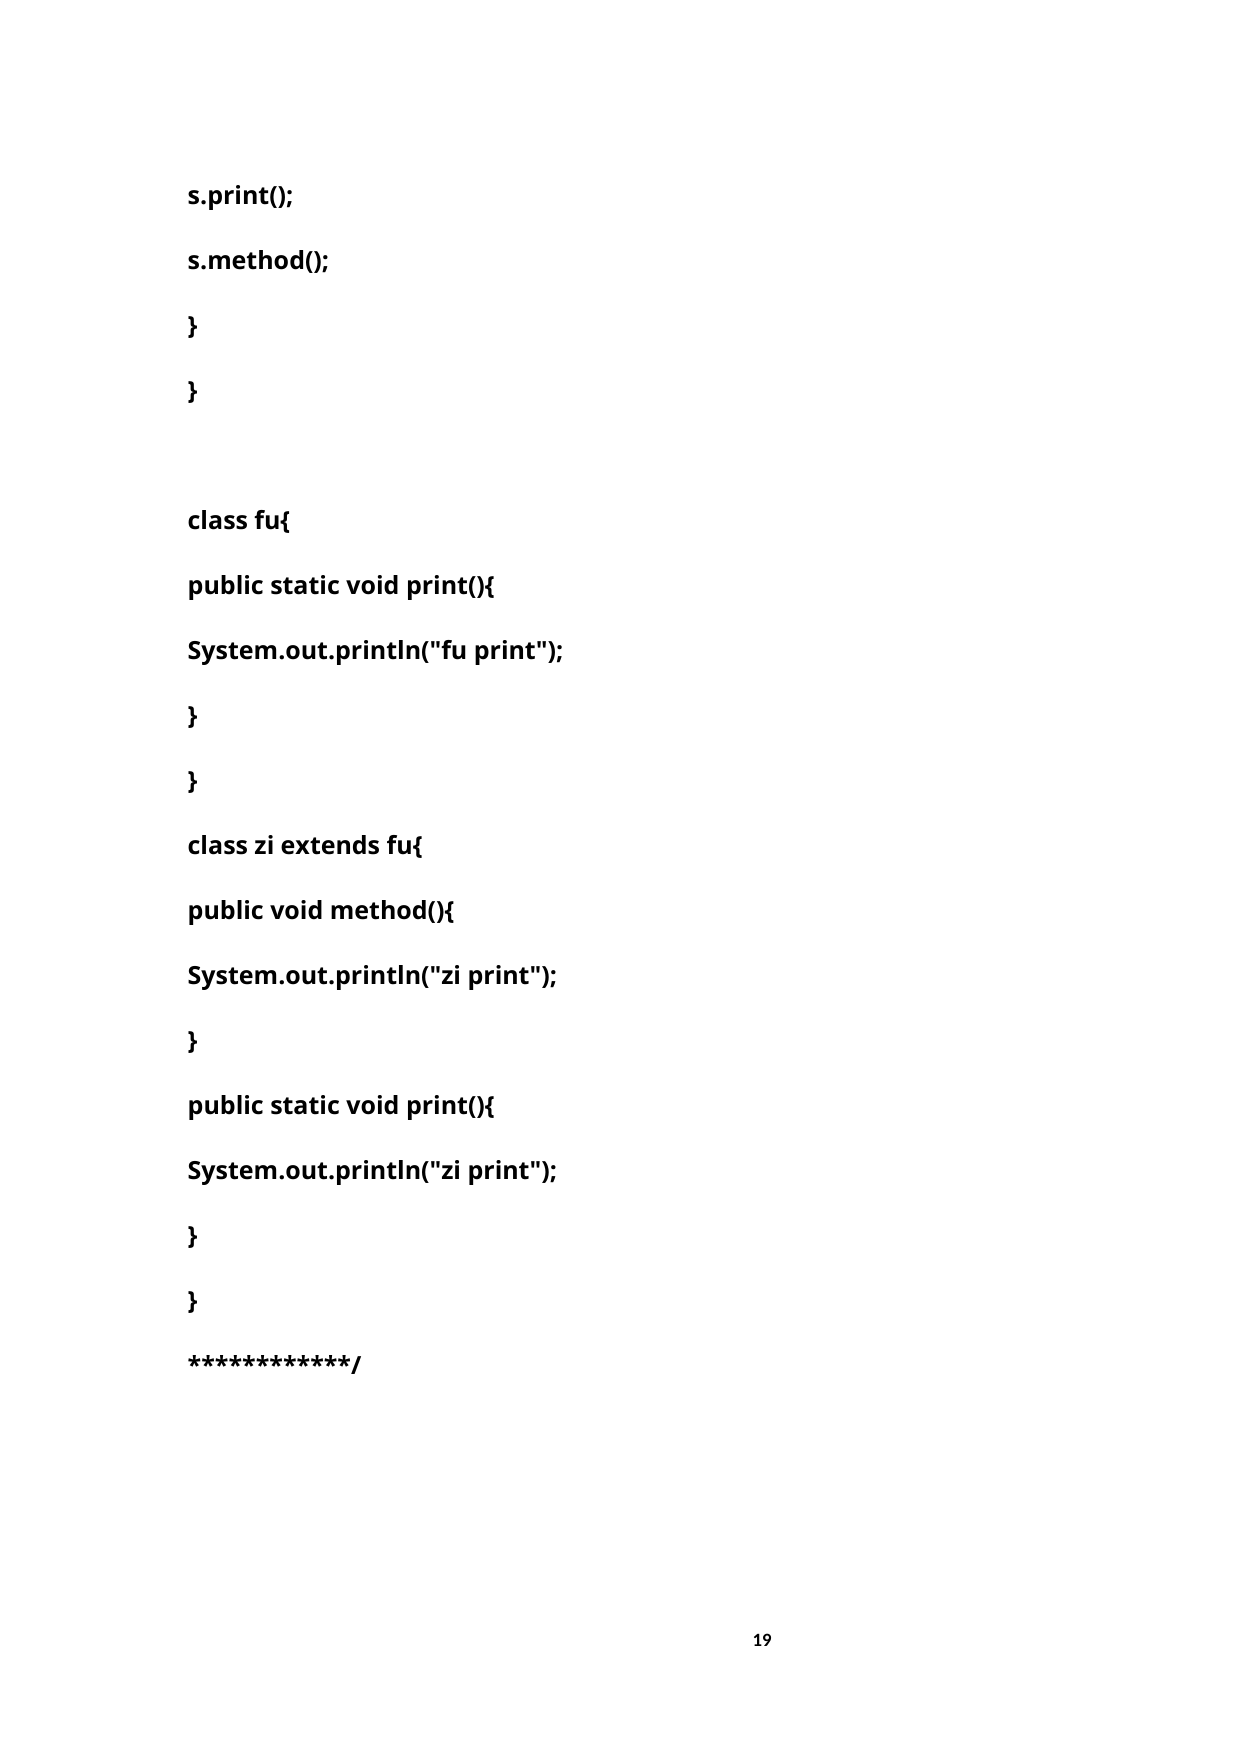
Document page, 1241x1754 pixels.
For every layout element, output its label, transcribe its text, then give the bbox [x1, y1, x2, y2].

text public static void print(){ [187, 552, 1053, 617]
text s.method(); [187, 227, 1053, 292]
text } [187, 747, 1053, 812]
text System.out.println("fu print"); [187, 617, 1053, 682]
text } [187, 1007, 1053, 1072]
text } [187, 1202, 1053, 1267]
text public void method(){ [187, 877, 1053, 942]
text } [187, 292, 1053, 357]
text System.out.println("zi print"); [187, 1137, 1053, 1202]
text ************/ [187, 1332, 1053, 1397]
text System.out.println("zi print"); [187, 942, 1053, 1007]
text } [187, 357, 1053, 422]
text public static void print(){ [187, 1072, 1053, 1137]
text class zi extends fu{ [187, 812, 1053, 877]
text class fu{ [187, 487, 1053, 552]
text s.print(); [187, 162, 1053, 227]
text } [187, 682, 1053, 747]
text } [187, 1267, 1053, 1332]
